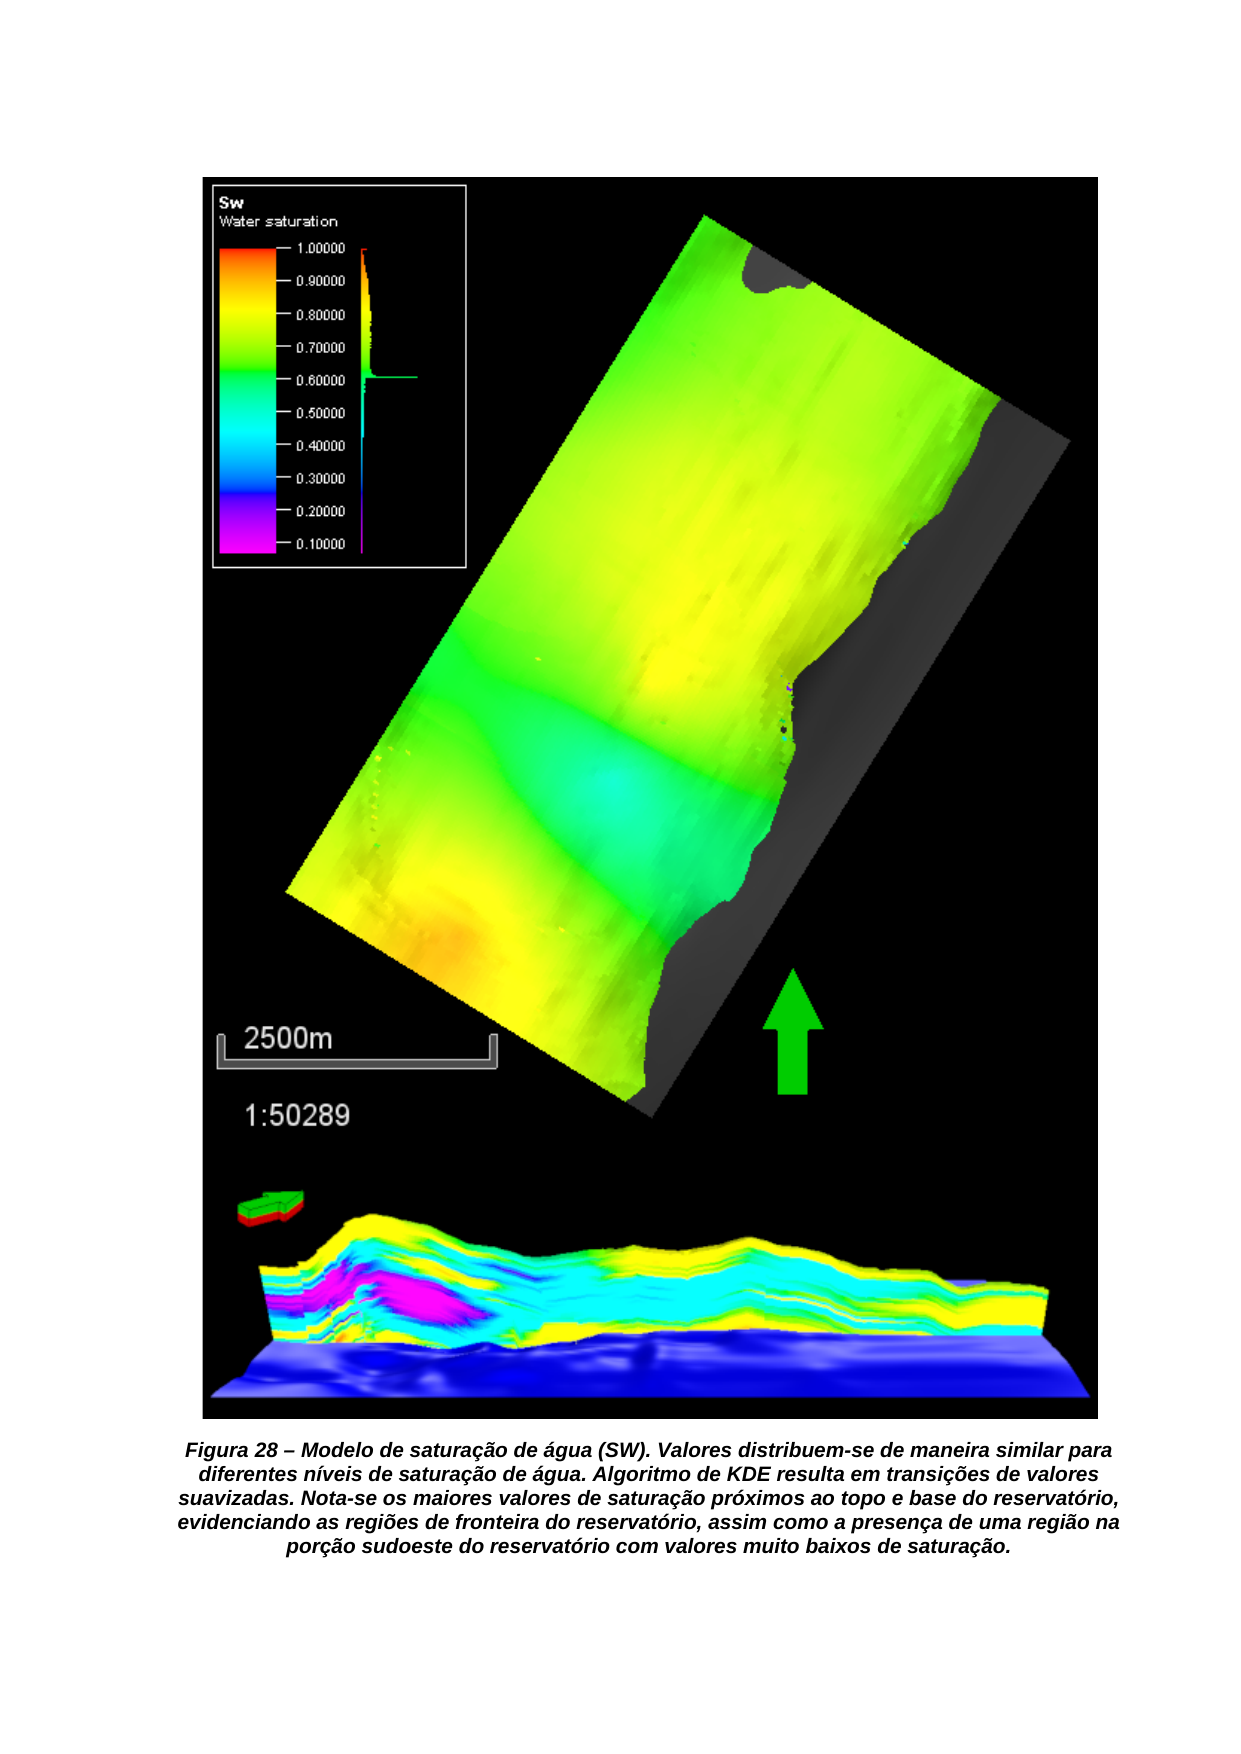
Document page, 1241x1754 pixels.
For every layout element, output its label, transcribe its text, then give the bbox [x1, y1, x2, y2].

text Figura 28 – Modelo de saturação de água (SW). Valores distribuem-se de maneira similar para diferentes níveis de saturação de água. Algoritmo de KDE resulta em transições de valores suavizadas. Nota-se os maiores valores de saturação próximos ao topo e base do reservatório, evidenciando as regiões de fronteira do reservatório, assim como a presença de uma região na porção sudoeste do reservatório com valores muito baixos de saturação. [177, 1438, 1123, 1558]
picture [202, 177, 1098, 1419]
